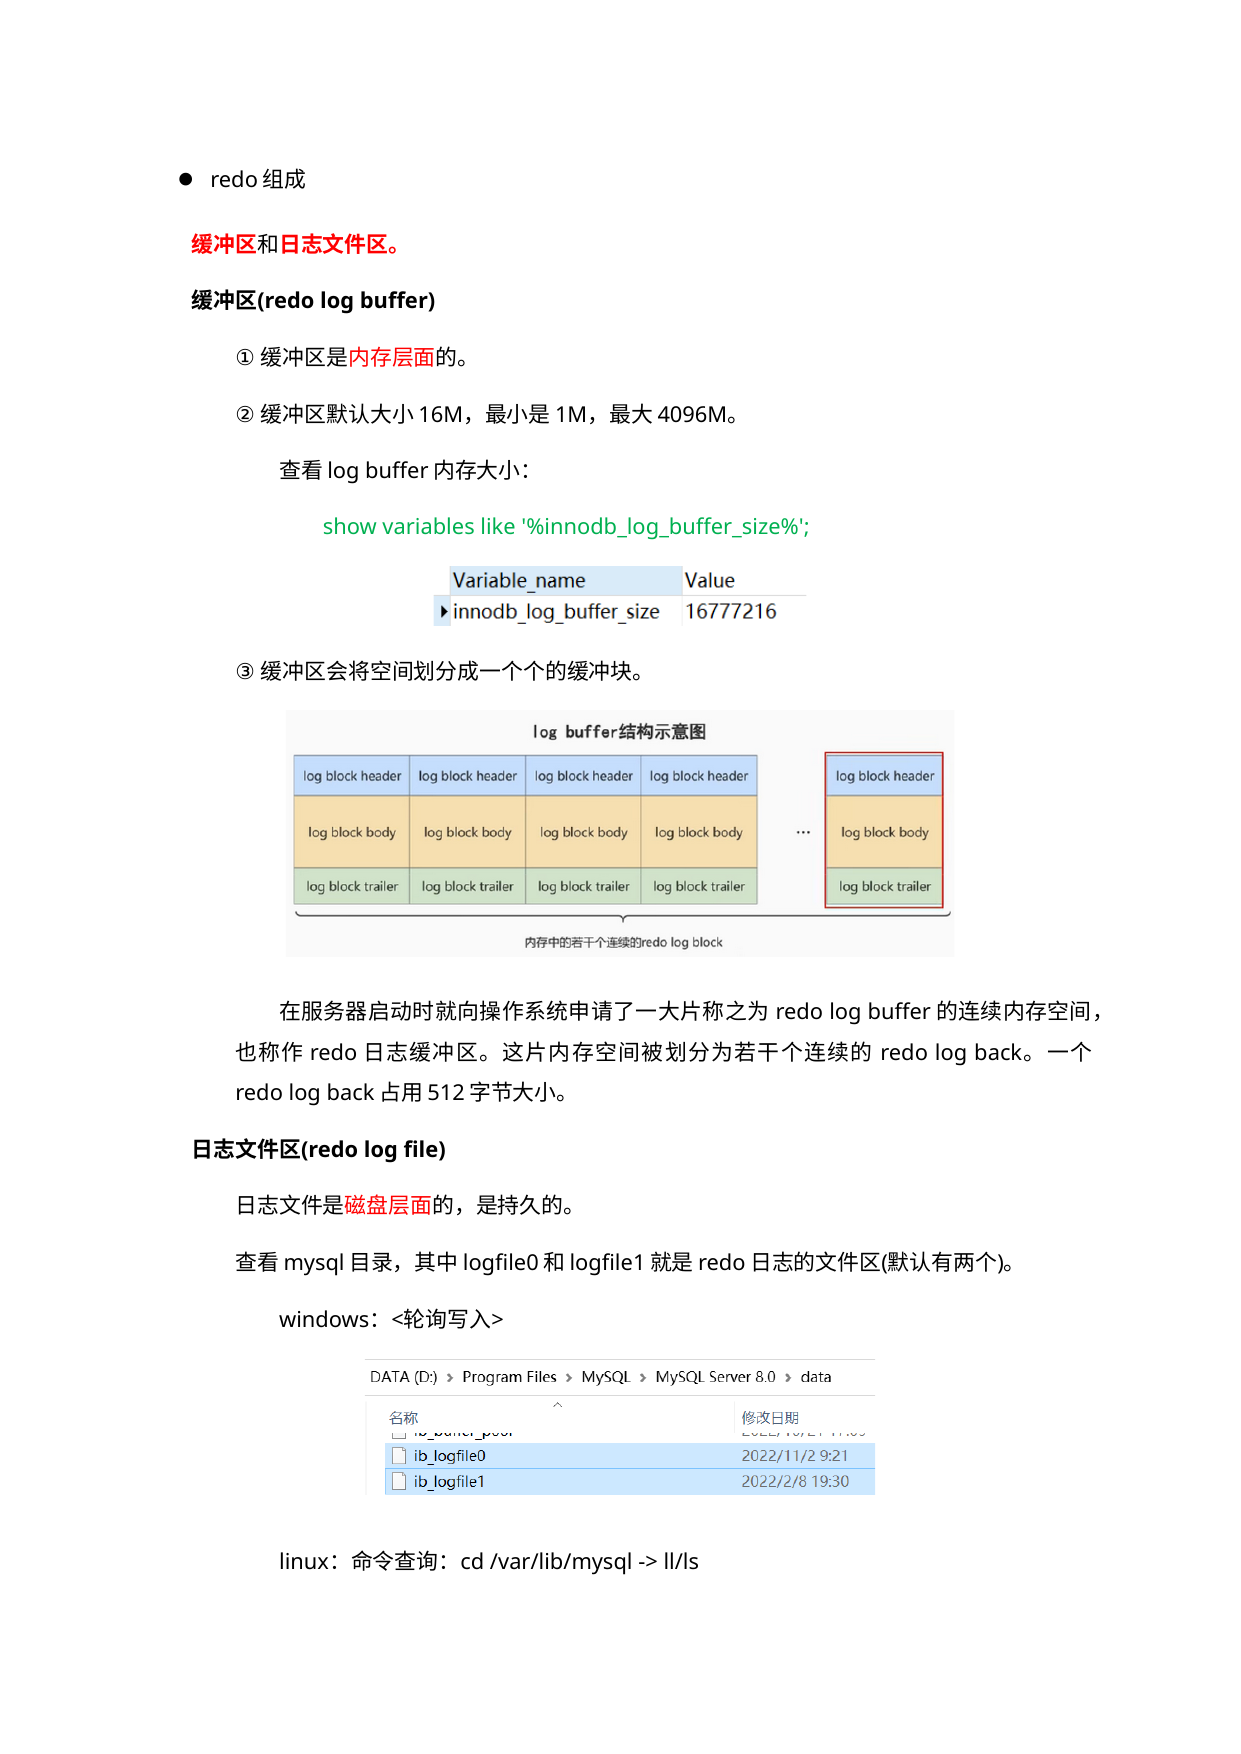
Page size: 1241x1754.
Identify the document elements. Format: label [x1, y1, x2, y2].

picture [285, 710, 955, 957]
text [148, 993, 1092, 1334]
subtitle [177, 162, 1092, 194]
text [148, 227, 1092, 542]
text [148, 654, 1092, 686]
picture [433, 566, 807, 626]
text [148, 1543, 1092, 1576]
picture [364, 1358, 876, 1495]
